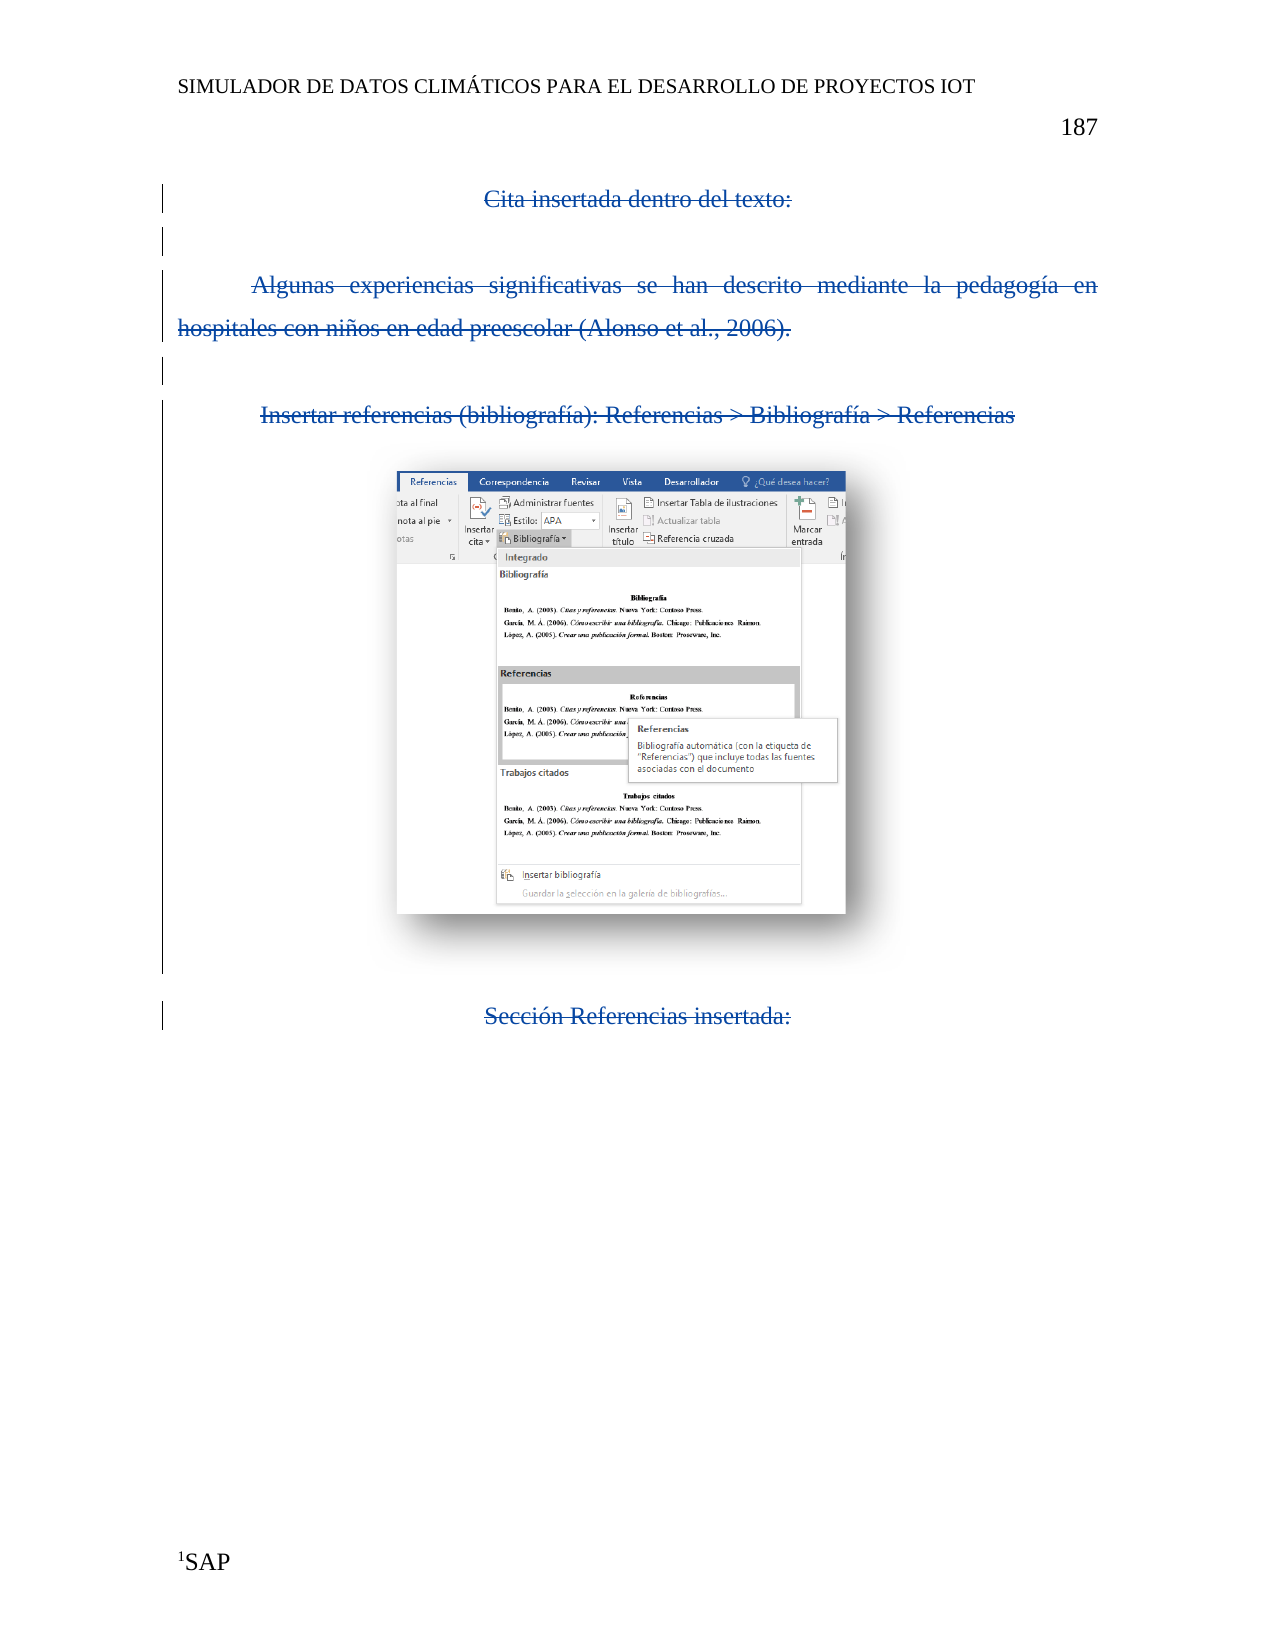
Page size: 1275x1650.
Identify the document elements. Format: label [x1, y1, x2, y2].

picture [396, 471, 846, 914]
